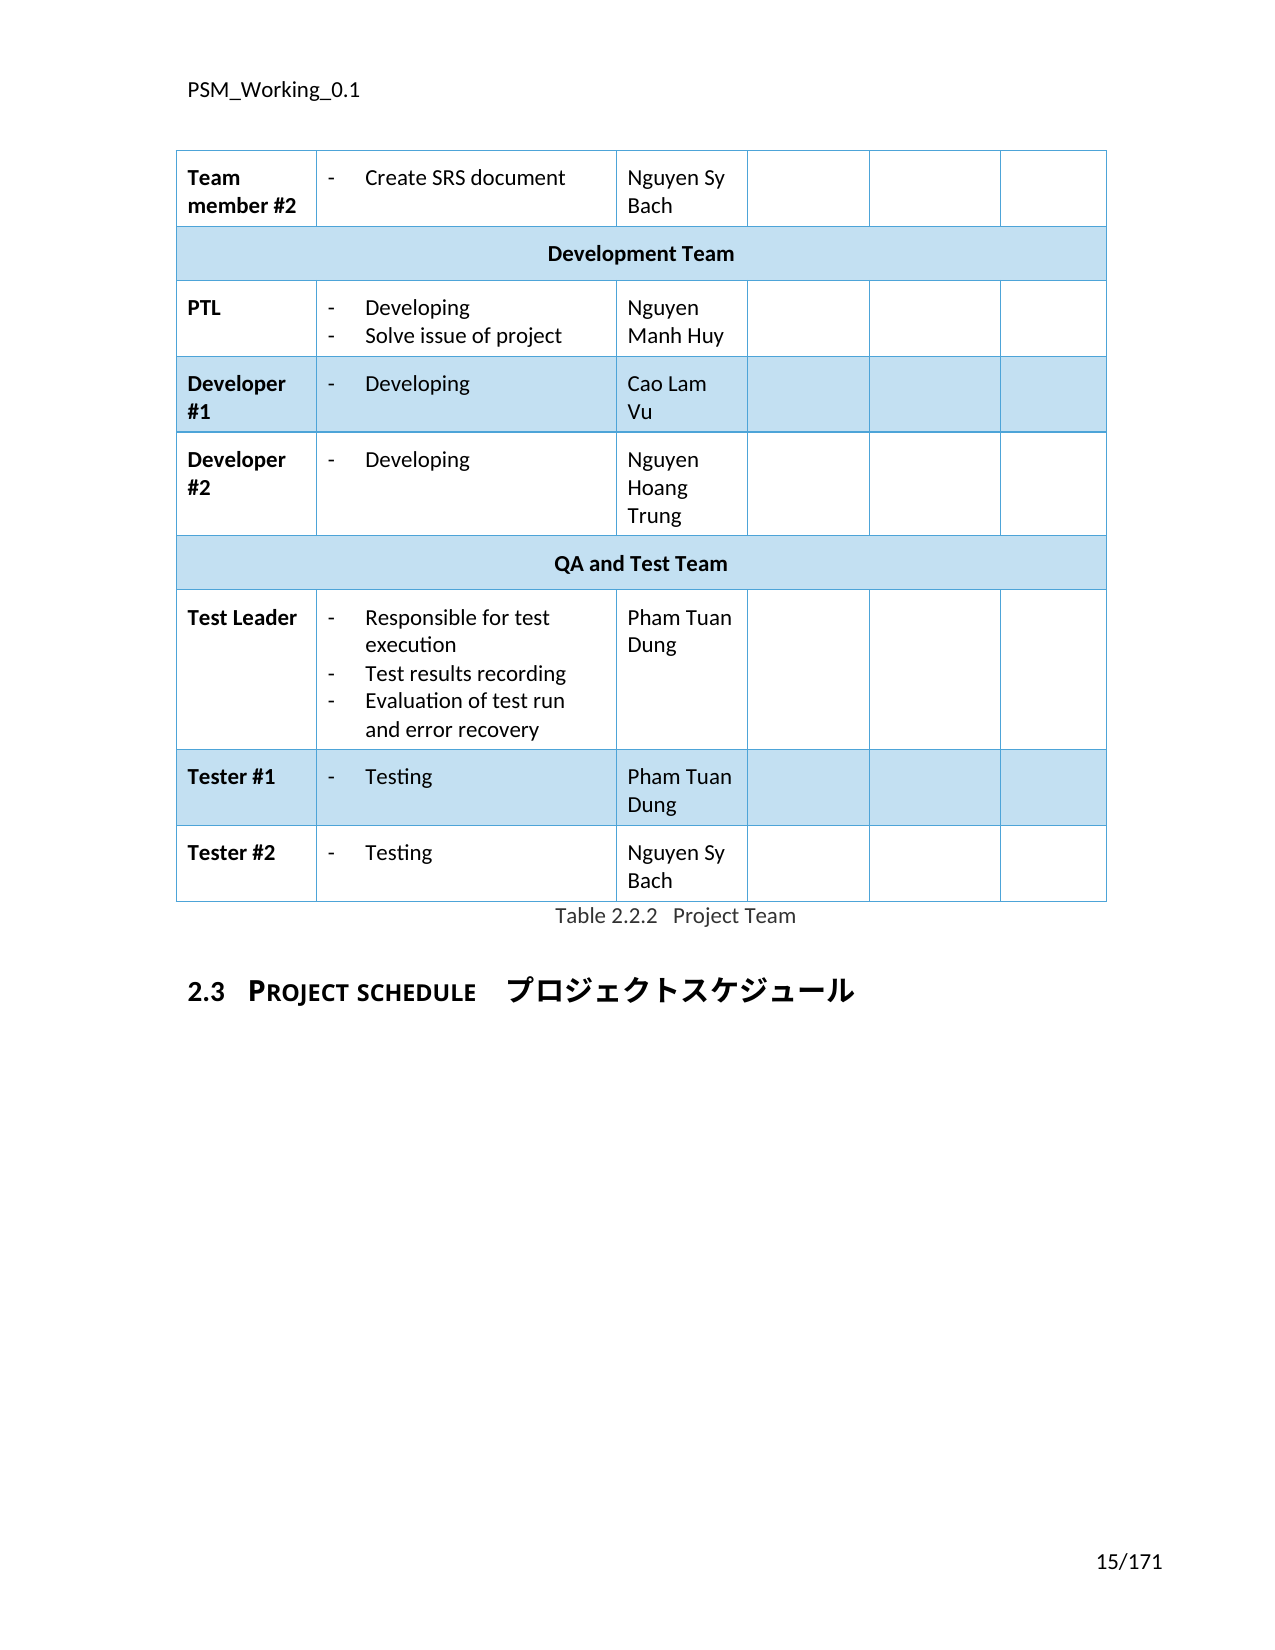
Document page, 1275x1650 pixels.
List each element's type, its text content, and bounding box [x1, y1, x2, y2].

table_cell [870, 357, 1000, 431]
table_cell Developer #2 [177, 433, 316, 535]
table_cell [870, 750, 1000, 825]
table_cell [870, 151, 1000, 226]
table_cell [1001, 151, 1106, 226]
table_cell Nguyen Sy Bach [617, 826, 747, 901]
table_cell Team member #2 [177, 151, 316, 226]
table_cell Test Leader [177, 590, 316, 749]
table_cell Testing [317, 826, 616, 901]
table_cell Pham Tuan Dung [617, 750, 747, 825]
table_cell [870, 590, 1000, 749]
table_cell [748, 750, 869, 825]
table_cell [870, 433, 1000, 535]
table_cell [870, 281, 1000, 356]
table_cell [748, 433, 869, 535]
table_cell Nguyen Sy Bach [617, 151, 747, 226]
table_cell Developer #1 [177, 357, 316, 431]
table_cell [1001, 357, 1106, 431]
table_cell [748, 826, 869, 901]
table_cell [748, 357, 869, 431]
table_cell Nguyen Manh Huy [617, 281, 747, 356]
table_cell Developing [317, 357, 616, 431]
table_cell Tester #2 [177, 826, 316, 901]
table_cell PTL [177, 281, 316, 356]
table_cell [748, 281, 869, 356]
table_cell Nguyen Hoang Trung [617, 433, 747, 535]
table_cell Developing Solve issue of project [317, 281, 616, 356]
subtitle Project schedule プロジェクトスケジュール [187, 967, 1125, 1009]
table_cell Development Team [177, 227, 1106, 280]
table_cell Developing [317, 433, 616, 535]
table_cell [1001, 281, 1106, 356]
table_cell [1001, 590, 1106, 749]
table_cell [1001, 433, 1106, 535]
table_cell [870, 826, 1000, 901]
table_cell Pham Tuan Dung [617, 590, 747, 749]
table_cell Testing [317, 750, 616, 825]
table_cell Tester #1 [177, 750, 316, 825]
table_cell [1001, 826, 1106, 901]
table_cell [748, 590, 869, 749]
table_cell Create SRS document [317, 151, 616, 226]
table_cell [748, 151, 869, 226]
table_cell QA and Test Team [177, 536, 1106, 589]
table_cell Responsible for test execution Test results recording Evaluation of test run and error recovery [317, 590, 616, 749]
table_cell [1001, 750, 1106, 825]
table_cell Cao Lam Vu [617, 357, 747, 431]
text Table 2.2.2 Project Team [482, 902, 1125, 930]
